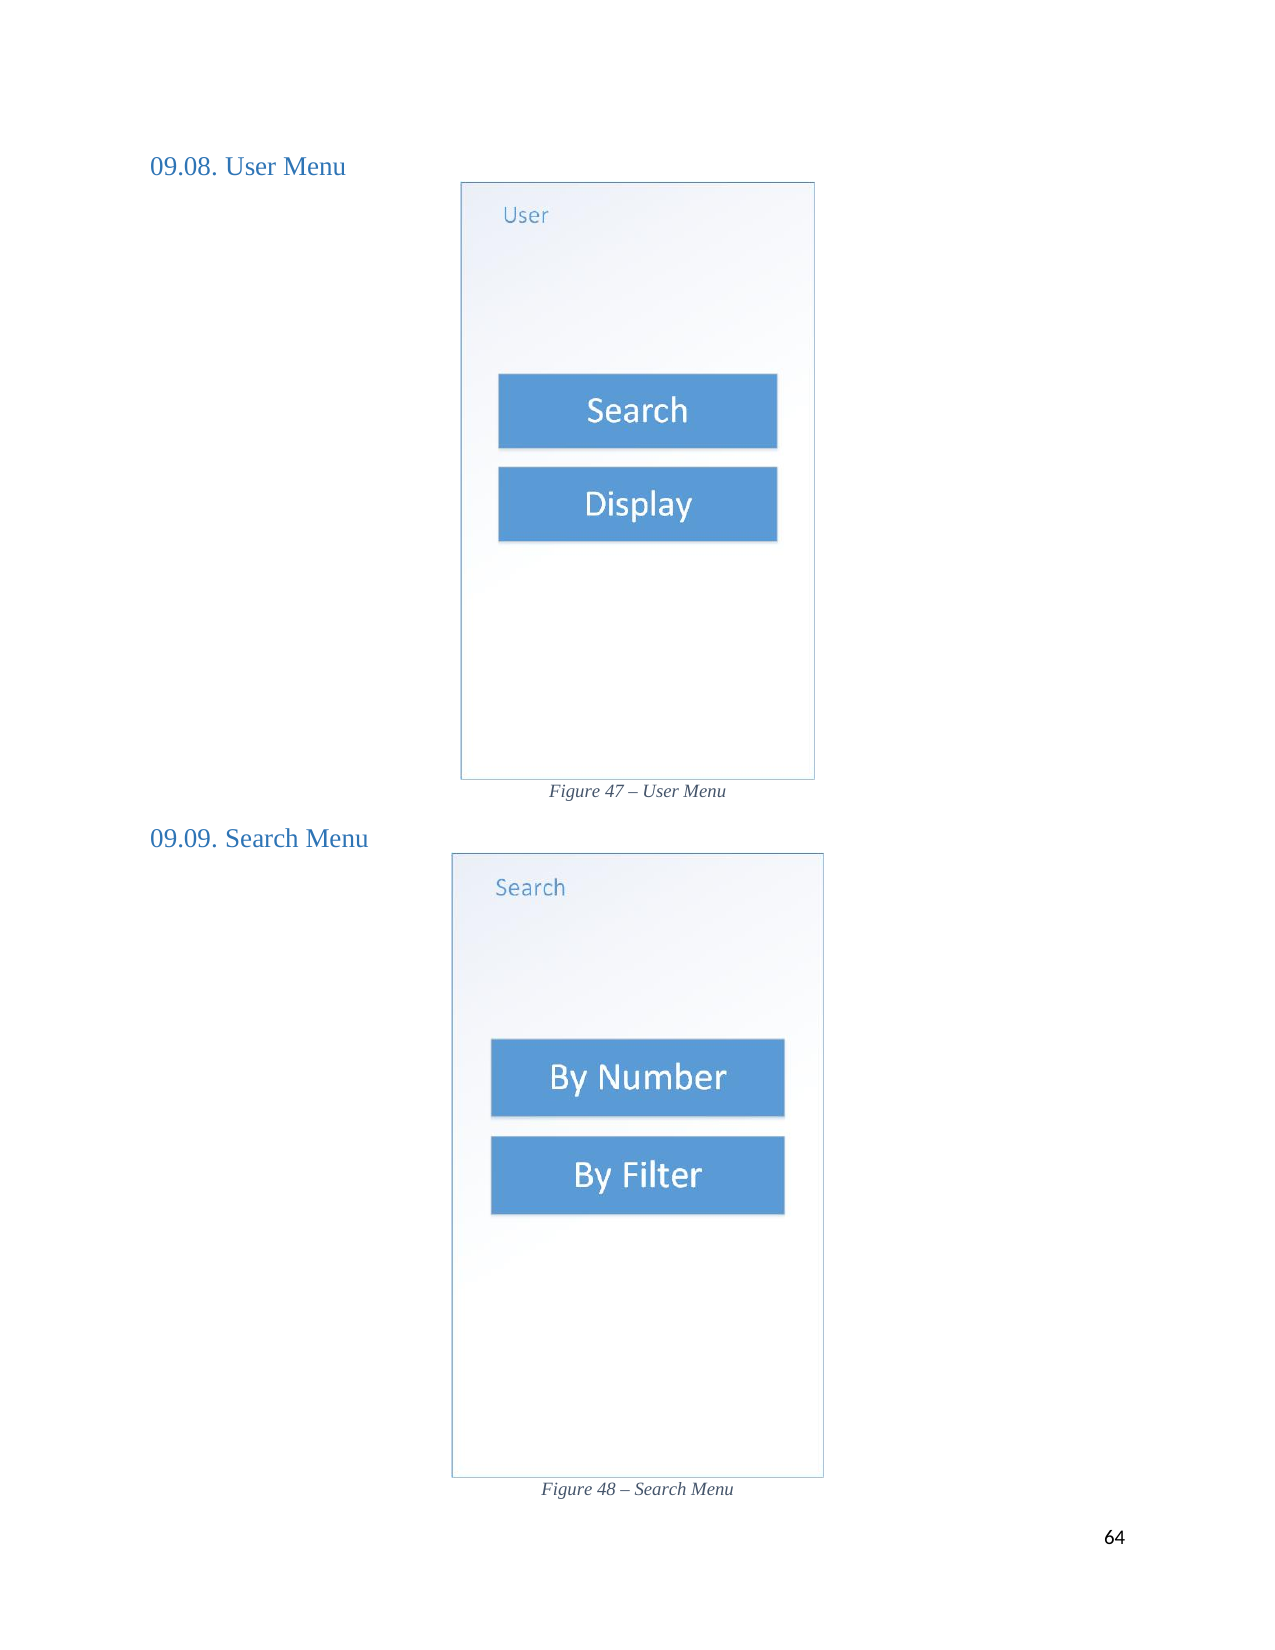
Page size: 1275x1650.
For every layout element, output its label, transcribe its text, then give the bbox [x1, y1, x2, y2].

picture [460, 181, 815, 780]
text Figure 48 – Search Menu [150, 1477, 1125, 1499]
picture [451, 852, 824, 1478]
subtitle Search Menu [150, 822, 1125, 853]
text Figure 47 – User Menu [150, 779, 1125, 801]
subtitle User Menu [150, 150, 1125, 181]
